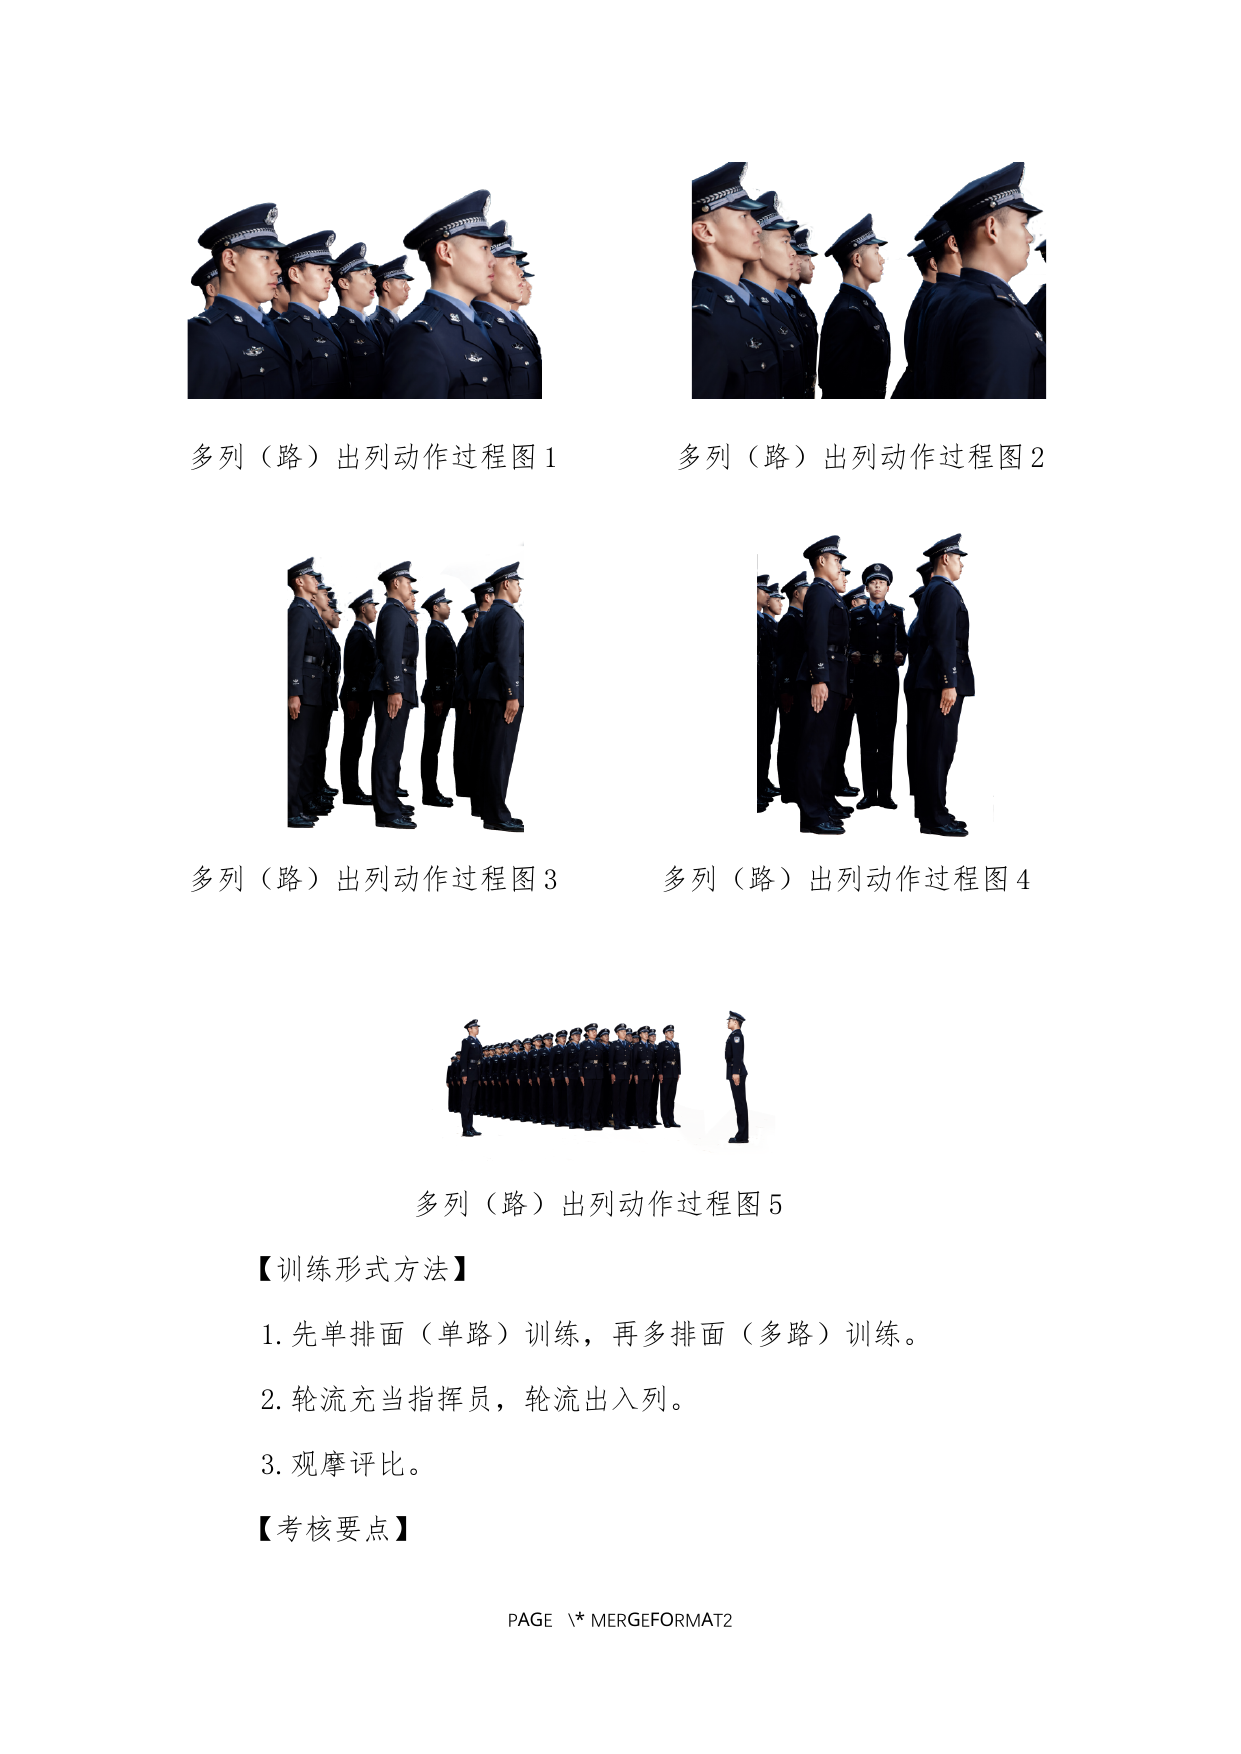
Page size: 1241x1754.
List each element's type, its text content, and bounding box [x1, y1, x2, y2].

text 2.轮流充当指挥员，轮流出入列。 [187, 1364, 1053, 1429]
picture [420, 918, 776, 1161]
picture [287, 488, 524, 843]
text 多列（路）出列动作过程图3 多列（路）出列动作过程图4 [187, 844, 1053, 909]
text 3.观摩评比。 [187, 1429, 1053, 1494]
text 多列（路）出列动作过程图1 多列（路）出列动作过程图2 [187, 422, 1053, 487]
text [187, 162, 1053, 422]
text 1.先单排面（单路）训练，再多排面（多路）训练。 [187, 1299, 1053, 1364]
text 【考核要点】 [187, 1494, 1053, 1559]
picture [691, 162, 1047, 399]
text 多列（路）出列动作过程图5 [187, 1169, 1053, 1234]
picture [757, 488, 994, 843]
picture [187, 162, 542, 399]
text 【训练形式方法】 [187, 1234, 1053, 1299]
